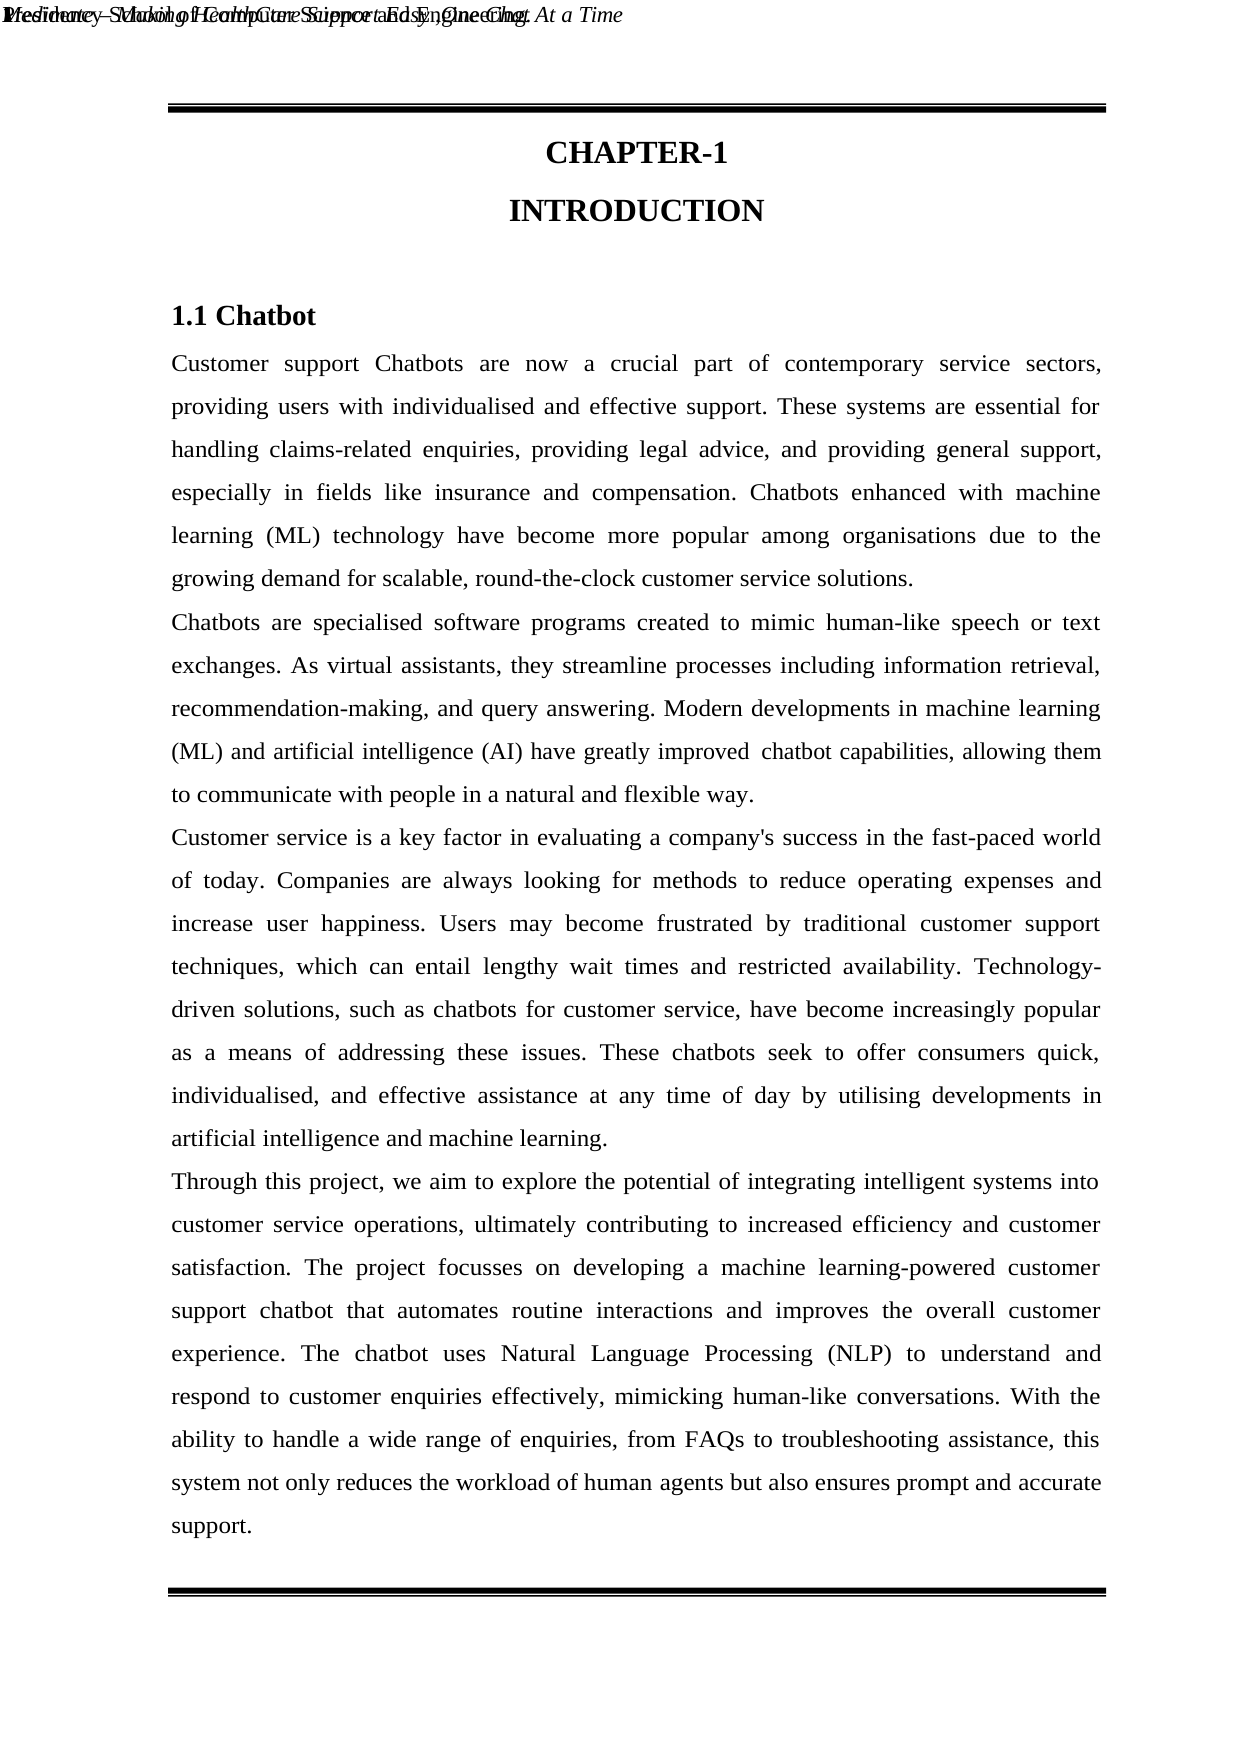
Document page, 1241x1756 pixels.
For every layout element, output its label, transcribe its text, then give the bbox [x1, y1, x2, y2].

text Customer service is a key factor in evaluating a company's success in the fast-paced world of today. Companies are always looking for methods to reduce operating expenses and increase user happiness. Users may become frustrated by traditional customer support techniques, which can entail lengthy wait times and restricted availability. Technology-driven solutions, such as chatbots for customer service, have become increasingly popular as a means of addressing these issues. These chatbots seek to offer consumers quick, individualised, and effective assistance at any time of day by utilising developments in artificial intelligence and machine learning. [171, 823, 1102, 1152]
subtitle CHAPTER-1 INTRODUCTION [503, 133, 769, 228]
text Through this project, we aim to explore the potential of integrating intelligent systems into customer service operations, ultimately contributing to increased efficiency and customer satisfaction. The project focusses on developing a machine learning-powered customer support chatbot that automates routine interactions and improves the overall customer experience. The chatbot uses Natural Language Processing (NLP) to understand and respond to customer enquiries effectively, mimicking human-like conversations. With the ability to handle a wide range of enquiries, from FAQs to troubleshooting assistance, this system not only reduces the workload of human agents but also ensures prompt and accurate support. [171, 1167, 1102, 1539]
text Chatbots are specialised software programs created to mimic human-like speech or text exchanges. As virtual assistants, they streamline processes including information retrieval, recommendation-making, and query answering. Modern developments in machine learning (ML) and artificial intelligence (AI) have greatly improved chatbot capabilities, allowing them to communicate with people in a natural and flexible way. [171, 608, 1102, 807]
subtitle Chatbot [171, 298, 1196, 332]
text Customer support Chatbots are now a crucial part of contemporary service sectors, providing users with individualised and effective support. These systems are essential for handling claims-related enquiries, providing legal advice, and providing general support, especially in fields like insurance and compensation. Chatbots enhanced with machine learning (ML) technology have become more popular among organisations due to the growing demand for scalable, round-the-clock customer service solutions. [171, 349, 1102, 591]
